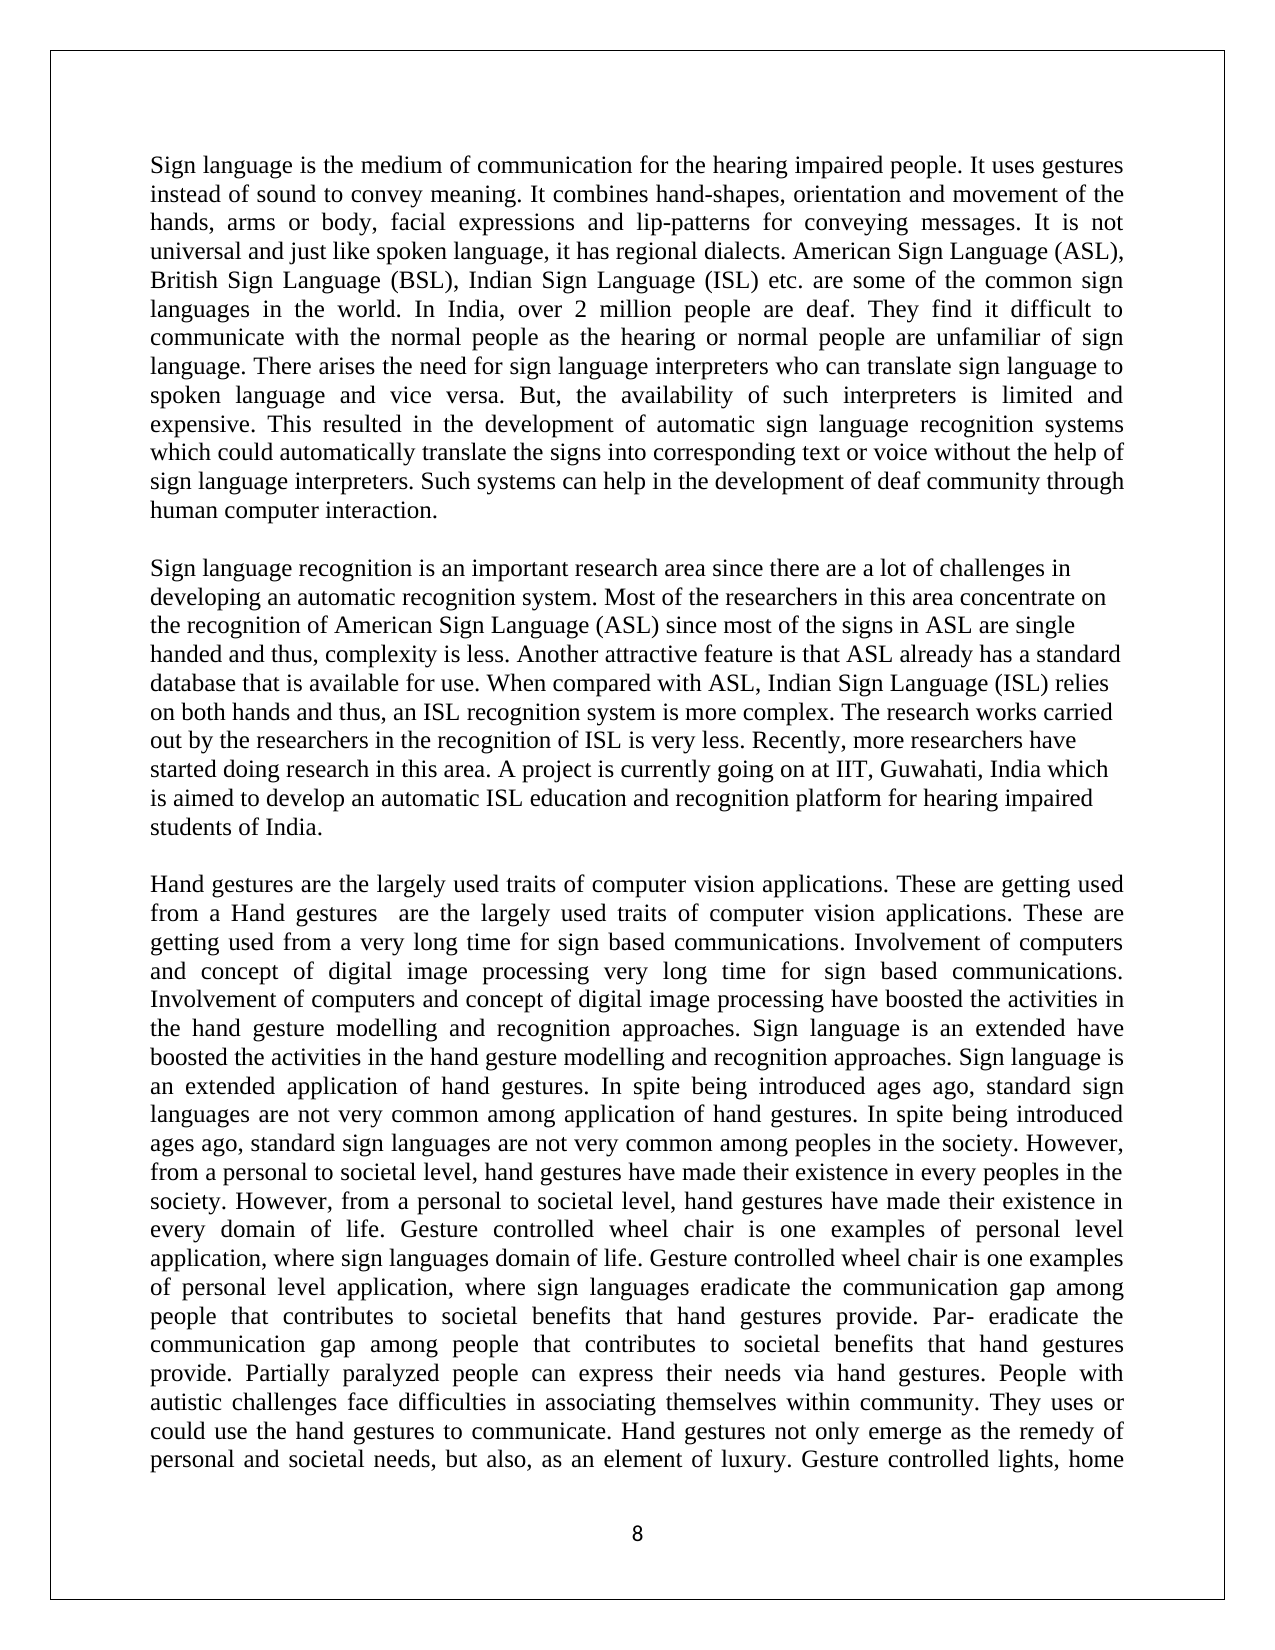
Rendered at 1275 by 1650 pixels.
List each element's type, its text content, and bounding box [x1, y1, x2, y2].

text Sign language recognition is an important research area since there are a lot of challenges in developing an automatic recognition system. Most of the researchers in this area concentrate on the recognition of American Sign Language (ASL) since most of the signs in ASL are single handed and thus, complexity is less. Another attractive feature is that ASL already has a standard database that is available for use. When compared with ASL, Indian Sign Language (ISL) relies on both hands and thus, an ISL recognition system is more complex. The research works carried out by the researchers in the recognition of ISL is very less. Recently, more researchers have started doing research in this area. A project is currently going on at IIT, Guwahati, India which is aimed to develop an automatic ISL education and recognition platform for hearing impaired students of India. [150, 553, 1125, 840]
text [150, 869, 1125, 1473]
text Sign language is the medium of communication for the hearing impaired people. It uses gestures instead of sound to convey meaning. It combines hand-shapes, orientation and movement of the hands, arms or body, facial expressions and lip-patterns for conveying messages. It is not universal and just like spoken language, it has regional dialects. American Sign Language (ASL), British Sign Language (BSL), Indian Sign Language (ISL) etc. are some of the common sign languages in the world. In India, over 2 million people are deaf. They find it difficult to communicate with the normal people as the hearing or normal people are unfamiliar of sign language. There arises the need for sign language interpreters who can translate sign language to spoken language and vice versa. But, the availability of such interpreters is limited and expensive. This resulted in the development of automatic sign language recognition systems which could automatically translate the signs into corresponding text or voice without the help of sign language interpreters. Such systems can help in the development of deaf community through human computer interaction. [150, 150, 1125, 524]
